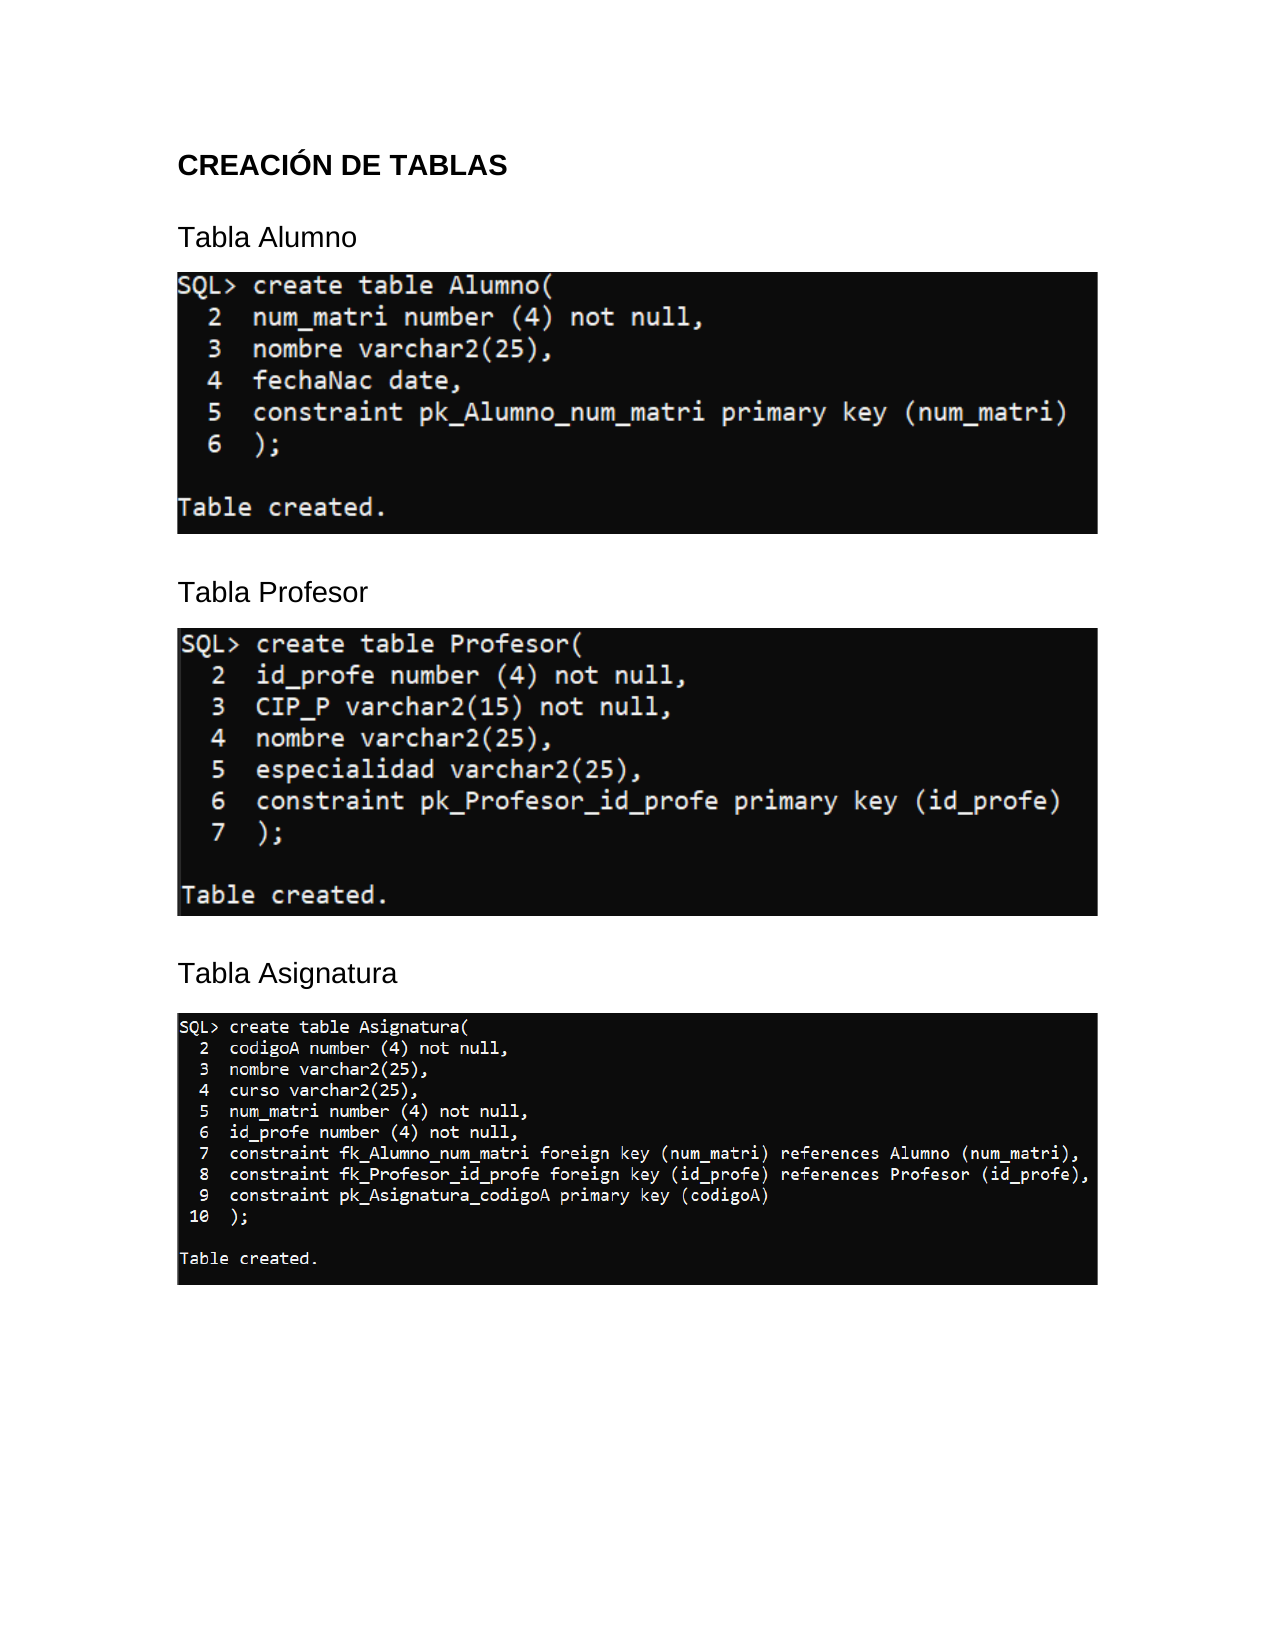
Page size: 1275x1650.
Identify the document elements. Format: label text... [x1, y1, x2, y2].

text CREACIÓN DE TABLAS [177, 148, 1098, 181]
picture [177, 1013, 1098, 1285]
picture [177, 628, 1098, 916]
text Tabla Profesor [177, 575, 1098, 608]
text Tabla Alumno [177, 220, 1098, 253]
text Tabla Asignatura [177, 957, 1098, 990]
picture [177, 272, 1098, 534]
